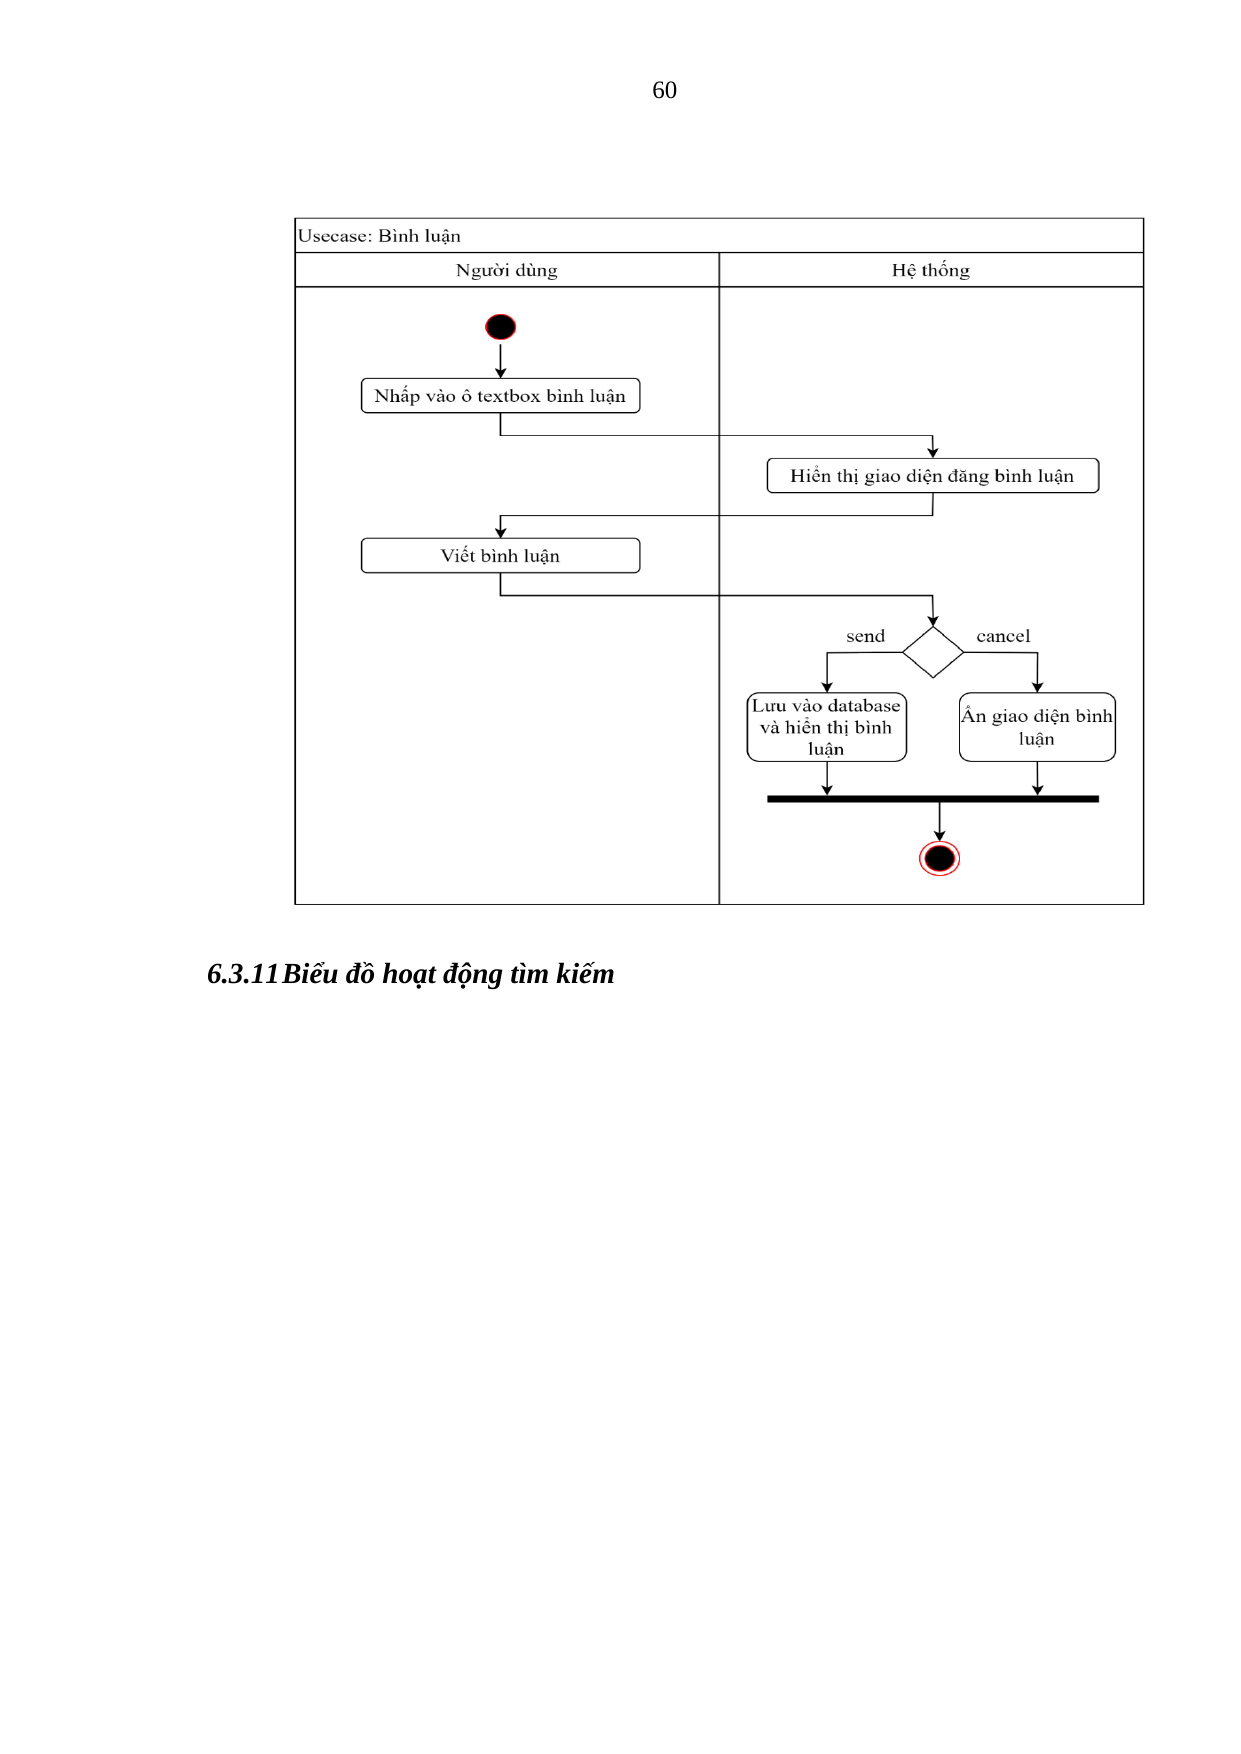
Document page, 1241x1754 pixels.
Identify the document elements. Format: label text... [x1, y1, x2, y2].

list Biểu đồ hoạt động tìm kiếm [207, 956, 1122, 989]
picture [281, 206, 1157, 917]
